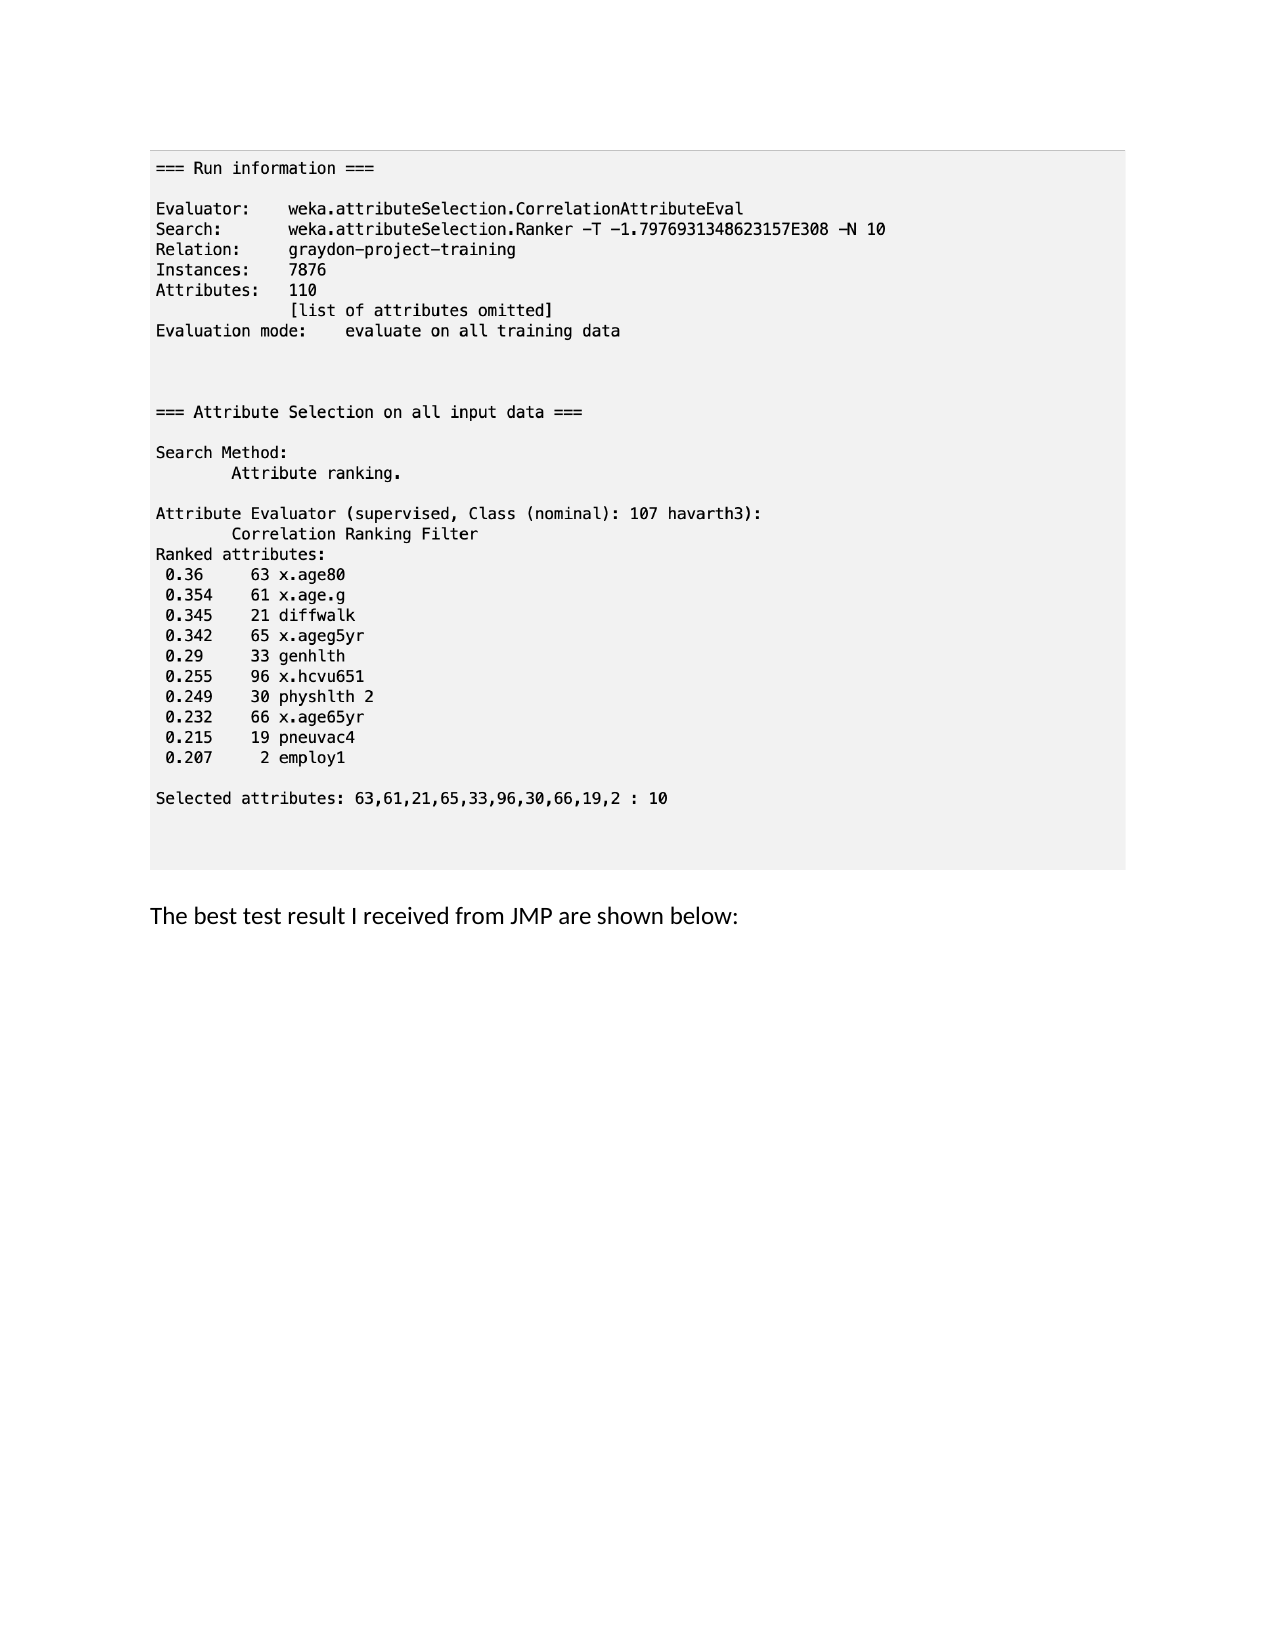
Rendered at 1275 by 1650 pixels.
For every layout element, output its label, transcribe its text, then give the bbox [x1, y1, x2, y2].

picture [150, 150, 1125, 870]
text The best test result I received from JMP are shown below: [150, 900, 1125, 930]
